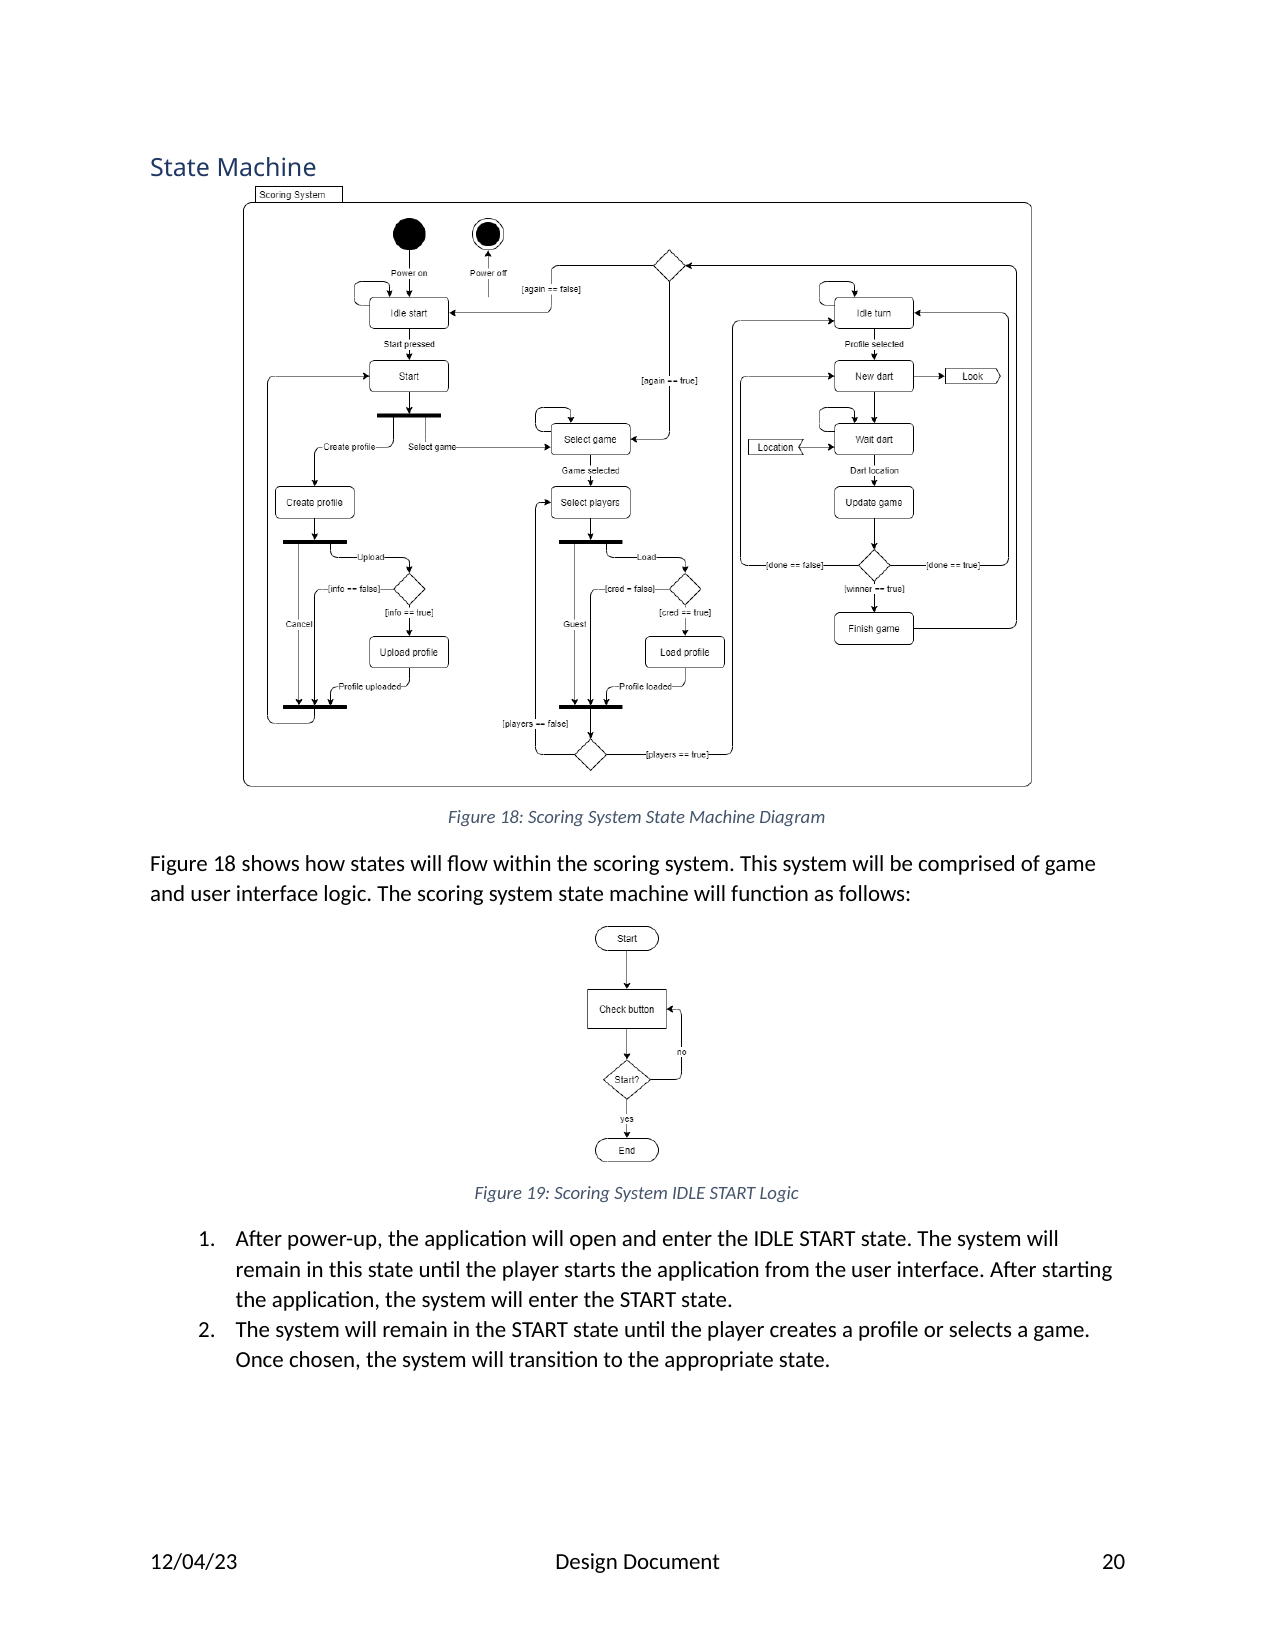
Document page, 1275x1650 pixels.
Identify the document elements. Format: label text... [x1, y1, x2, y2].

list The system will remain in the START state until the player creates a profile or selects a game. Once chosen, the system will transition to the appropriate state. [198, 1315, 1125, 1373]
text Figure : Scoring System State Machine Diagram [150, 806, 1125, 828]
subtitle State Machine [150, 150, 1125, 184]
text Figure : Scoring System IDLE START Logic [150, 1181, 1125, 1204]
text Figure 17 shows how states will flow within the scoring system. This system will be comprised of game and user interface logic. The scoring system state machine will function as follows: [150, 849, 1125, 908]
picture [243, 186, 1032, 787]
list After power-up, the application will open and enter the IDLE START state. The system will remain in this state until the player starts the application from the user interface. After starting the application, the system will enter the START state. [198, 1224, 1125, 1313]
picture [587, 926, 688, 1162]
